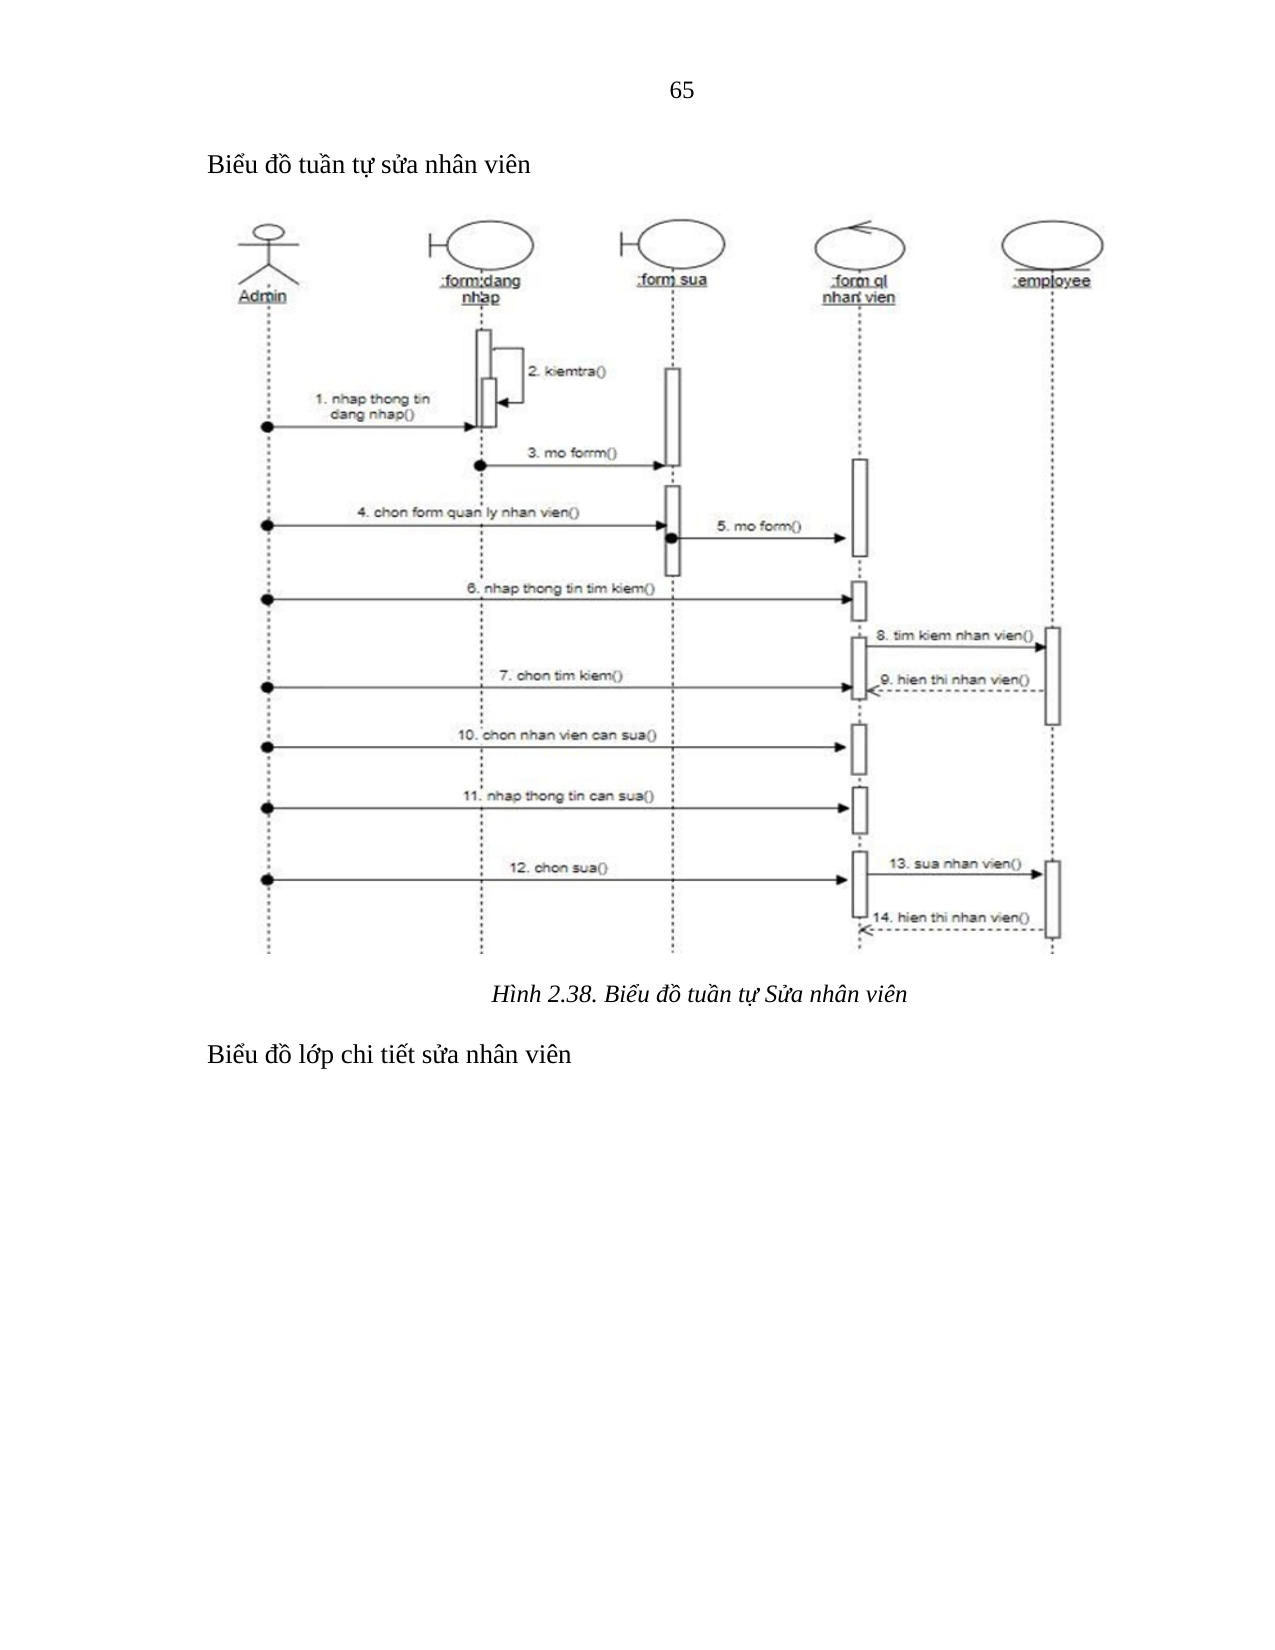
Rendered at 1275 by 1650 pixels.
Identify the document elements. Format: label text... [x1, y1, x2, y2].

text Biểu đồ lớp chi tiết sửa nhân viên [207, 1038, 1157, 1069]
list Biểu đồ tuần tự Sửa nhân viên [244, 979, 1157, 1007]
text Biểu đồ tuần tự sửa nhân viên [207, 148, 1157, 179]
picture [206, 203, 1123, 954]
